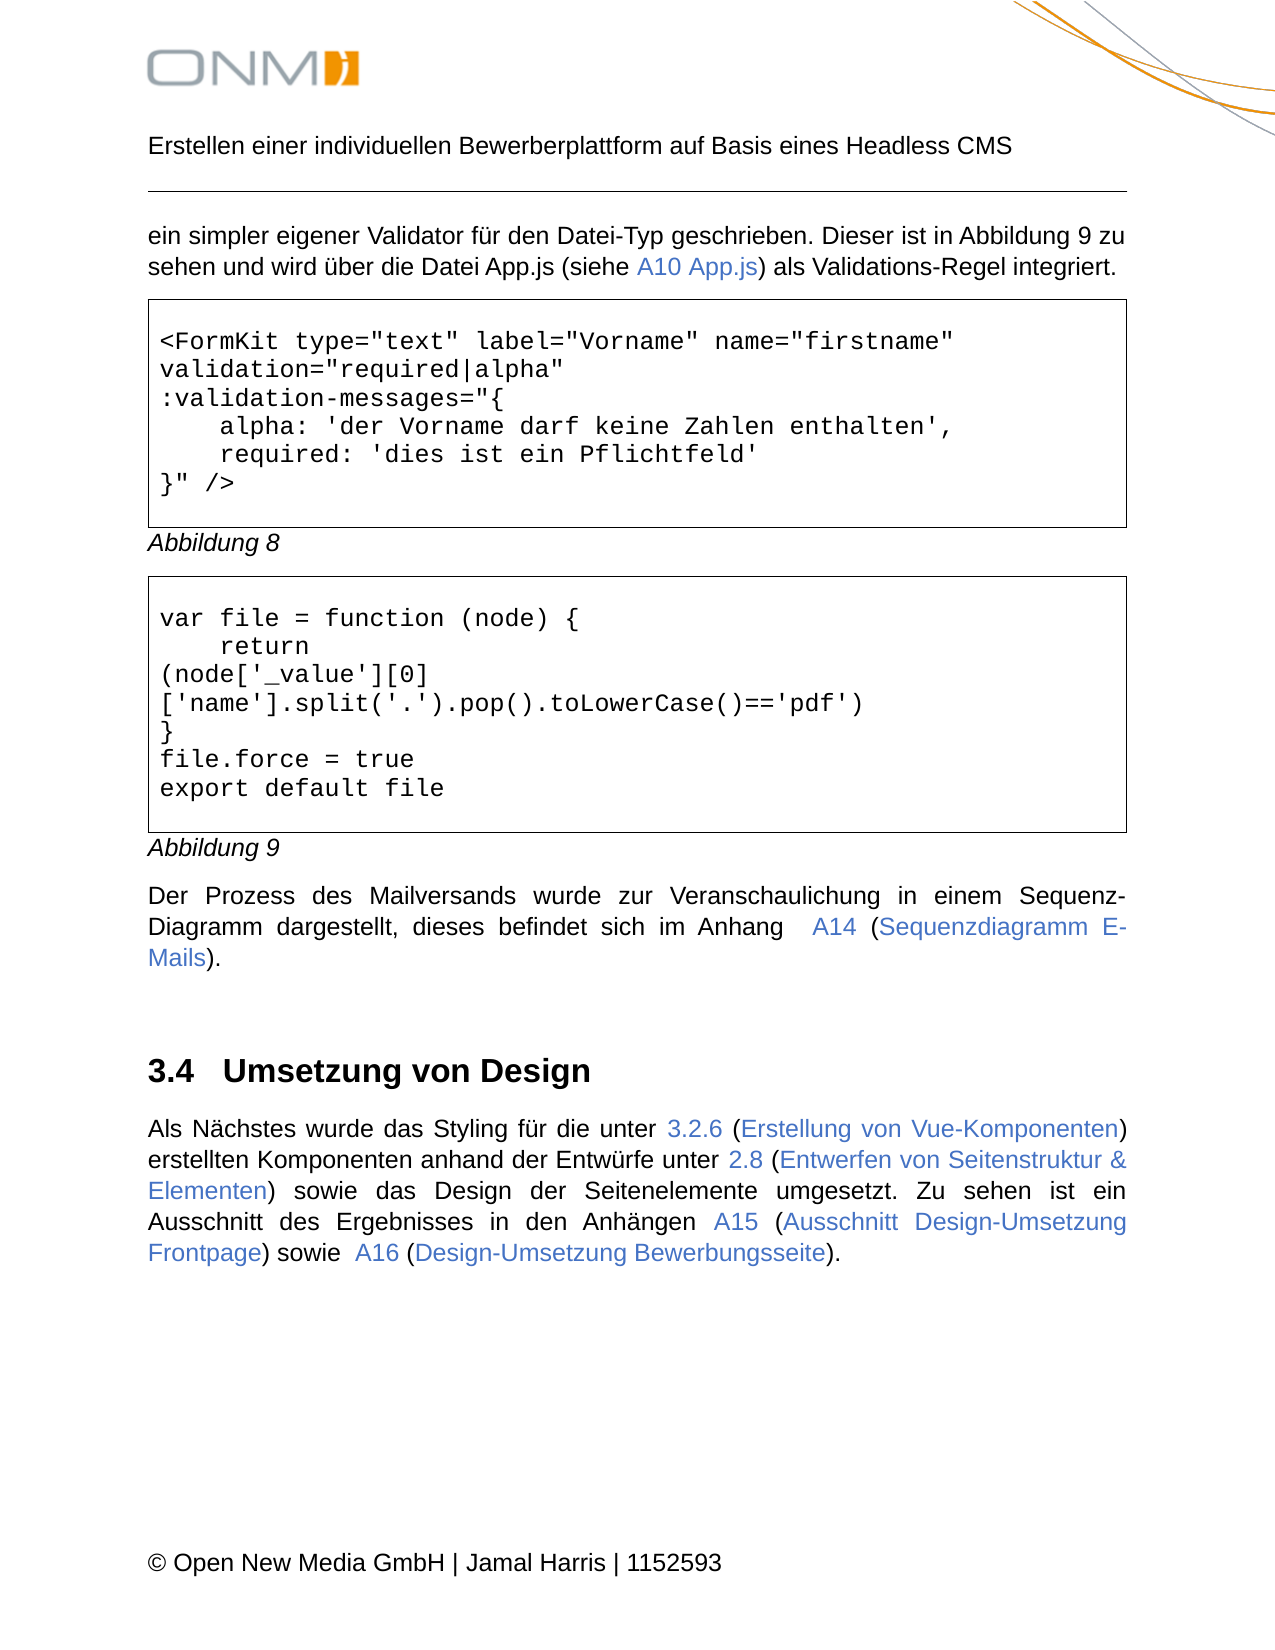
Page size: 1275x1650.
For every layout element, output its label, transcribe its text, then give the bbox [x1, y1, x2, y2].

table_header <FormKit type="text" label="Vorname" name="firstname" validation="required|alpha" :validation-messages="{ alpha: 'der Vorname darf keine Zahlen enthalten', required: 'dies ist ein Pflichtfeld' }" /> [149, 300, 1126, 527]
text Als Nächstes wurde das Styling für die unter 3.2.6 (Erstellung von Vue-Komponenten) erstellten Komponenten anhand der Entwürfe unter 2.8 (Entwerfen von Seitenstruktur & Elementen) sowie das Design der Seitenelemente umgesetzt. Zu sehen ist ein Ausschnitt des Ergebnisses in den Anhängen A15 (Ausschnitt Design-Umsetzung Frontpage) sowie A16 (Design Umsetzung Bewerbungs-Seite). [148, 1114, 1127, 1267]
picture [1000, 1, 1275, 147]
picture [116, 0, 413, 104]
subtitle Umsetzung von Design [148, 1051, 1127, 1089]
text Abbildung 9 [148, 833, 1127, 862]
text Der Prozess des Mailversands wurde zur Veranschaulichung in einem Sequenz-Diagramm dargestellt, dieses befindet sich im Anhang A14 (Sequenzdiagramm E-Mails). [148, 881, 1127, 971]
text Abbildung 8 [148, 528, 1127, 557]
table_header var file = function (node) { return (node['_value'][0]['name'].split('.').pop().toLowerCase()=='pdf') } file.force = true export default file [149, 577, 1126, 832]
